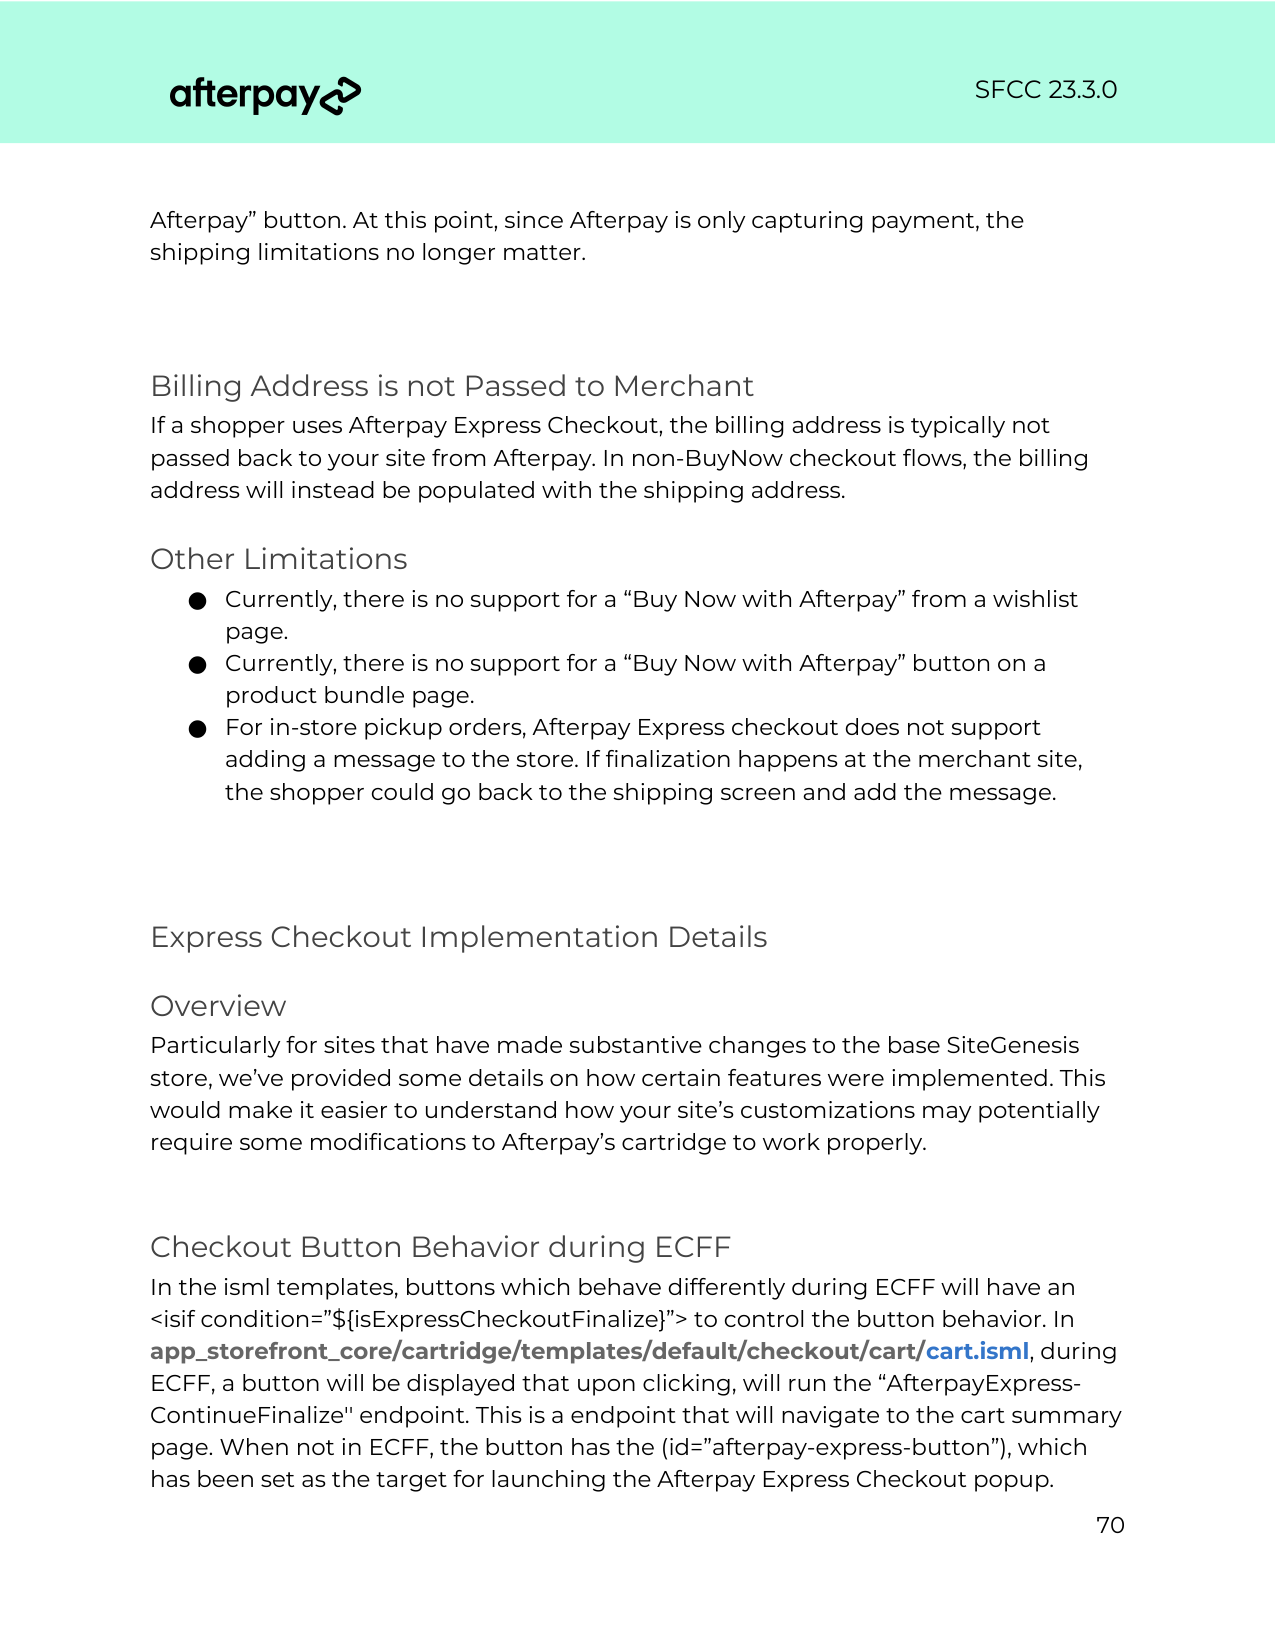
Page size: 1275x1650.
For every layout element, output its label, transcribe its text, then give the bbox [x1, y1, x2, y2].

text Particularly for sites that have made substantive changes to the base SiteGenesis store, we’ve provided some details on how certain features were implemented. This would make it easier to understand how your site’s customizations may potentially require some modifications to Afterpay’s cartridge to work properly. [150, 1032, 1125, 1156]
text In the isml templates, buttons which behave differently during ECFF will have an <isif condition=”${isExpressCheckoutFinalize}”> to control the button behavior. In app_storefront_core/cartridge/templates/default/checkout/cart/cart.isml, during ECFF, a button will be displayed that upon clicking, will run the “AfterpayExpress-ContinueFinalize'' endpoint. This is a endpoint that will navigate to the cart summary page. When not in ECFF, the button has the (id=”afterpay-express-button”), which has been set as the target for launching the Afterpay Express Checkout popup. [150, 1273, 1125, 1493]
list For in-store pickup orders, Afterpay Express checkout does not support adding a message to the store. If finalization happens at the merchant site, the shopper could go back to the shipping screen and add the message. [187, 713, 1125, 806]
subtitle Billing Address is not Passed to Merchant [150, 368, 1125, 403]
picture [134, 48, 397, 144]
subtitle Overview [150, 988, 1125, 1023]
list Currently, there is no support for a “Buy Now with Afterpay” from a wishlist page. [187, 585, 1125, 645]
list Currently, there is no support for a “Buy Now with Afterpay” button on a product bundle page. [187, 649, 1125, 709]
text If a shopper uses Afterpay Express Checkout, the billing address is typically not passed back to your site from Afterpay. In non-BuyNow checkout flows, the billing address will instead be populated with the shipping address. [150, 412, 1125, 504]
subtitle Checkout Button Behavior during ECFF [150, 1193, 1125, 1264]
subtitle Other Limitations [150, 541, 1125, 577]
subtitle Express Checkout Implementation Details [150, 919, 1125, 954]
